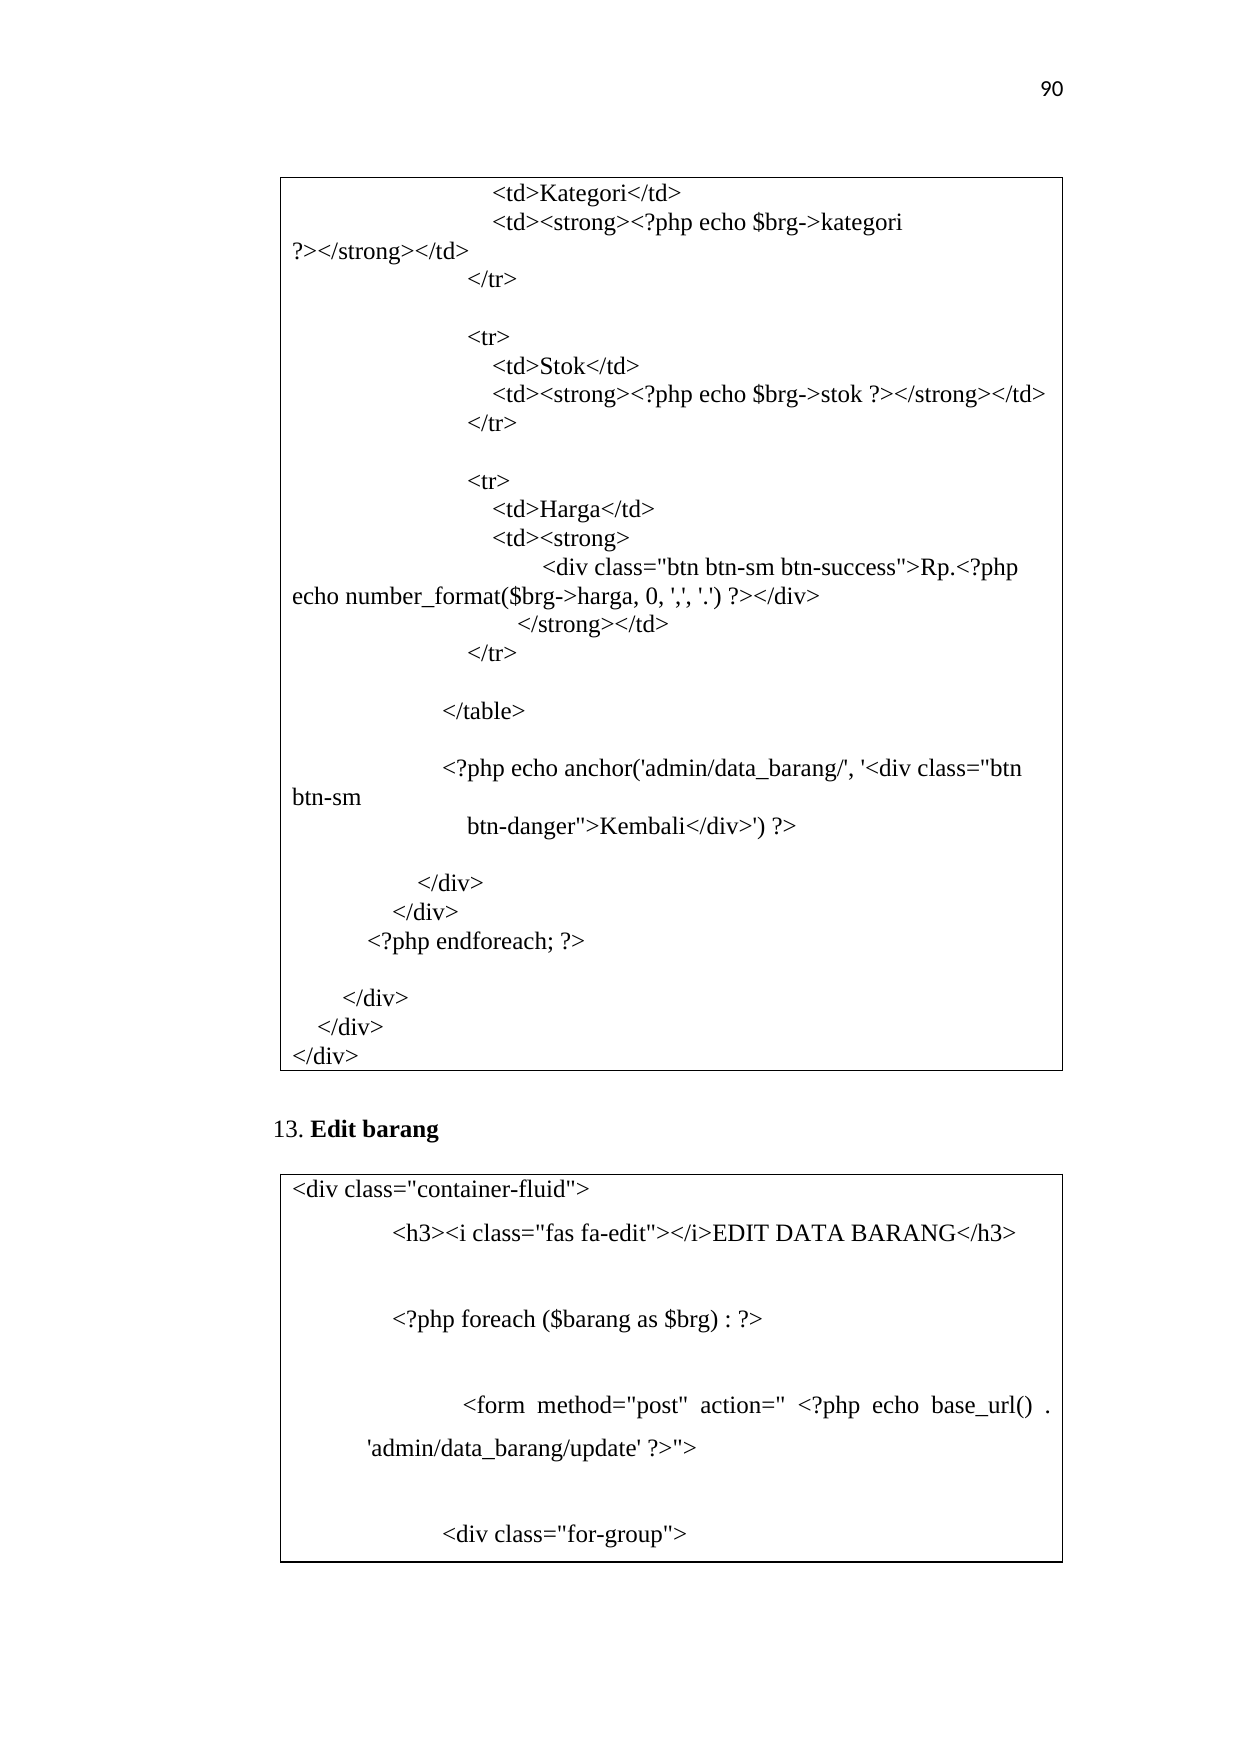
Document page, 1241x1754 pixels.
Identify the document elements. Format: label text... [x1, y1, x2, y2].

list Edit barang [273, 1114, 1063, 1142]
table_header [281, 178, 1062, 1069]
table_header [281, 1175, 1062, 1561]
